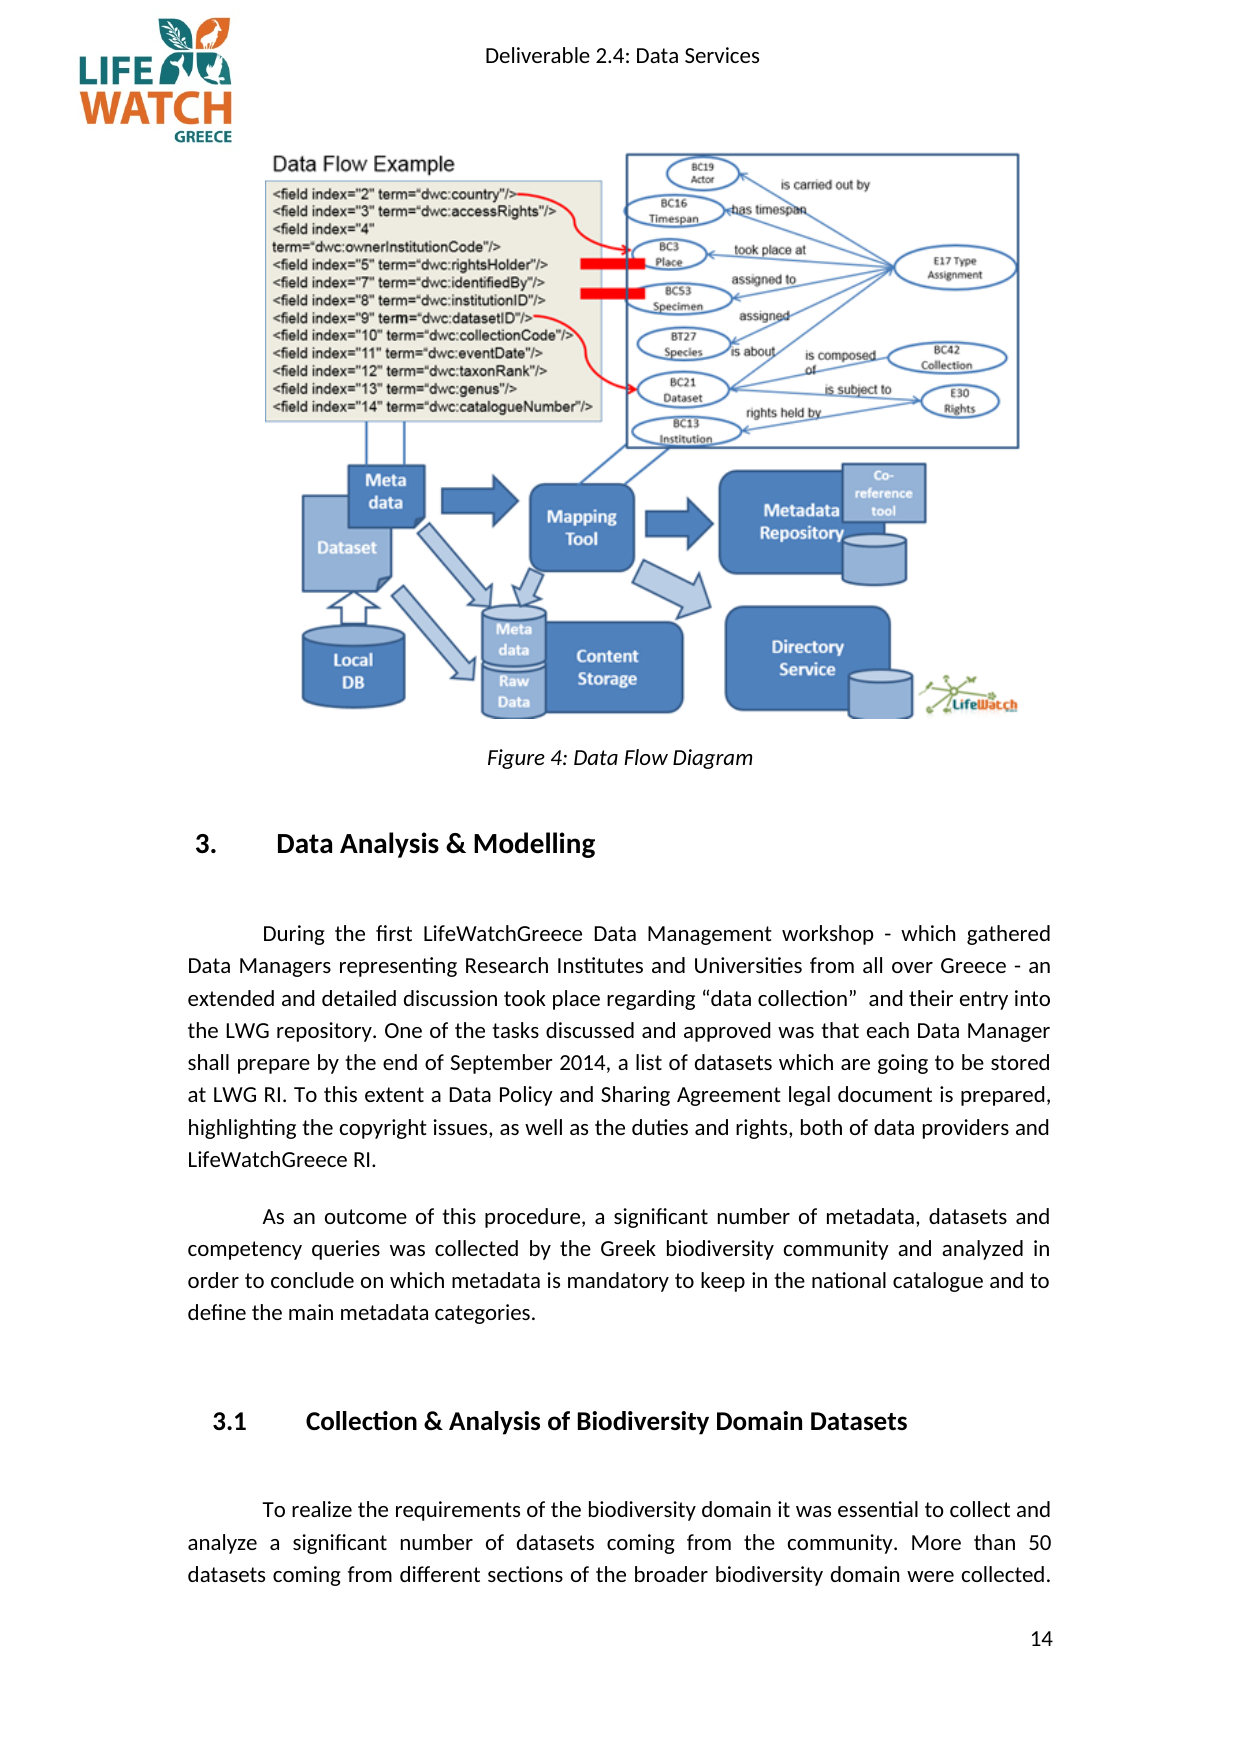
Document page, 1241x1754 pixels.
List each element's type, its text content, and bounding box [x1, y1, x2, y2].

text As an outcome of this procedure, a significant number of metadata, datasets and competency queries was collected by the Greek biodiversity community and analyzed in order to conclude on which metadata is mandatory to keep in the national catalogue and to define the main metadata categories. [187, 1202, 1053, 1327]
text During the first LifeWatchGreece Data Management workshop - which gathered Data Managers representing Research Institutes and Universities from all over Greece - an extended and detailed discussion took place regarding “data collection” and their entry into the LWG repository. One of the tasks discussed and approved was that each Data Manager shall prepare by the end of September 2014, a list of datasets which are going to be stored at LWG RI. To this extent a Data Policy and Sharing Agreement legal document is prepared, highlighting the copyright issues, as well as the duties and rights, both of data providers and LifeWatchGreece RI. [187, 919, 1053, 1173]
subtitle Collection & Analysis of Biodiversity Domain Datasets [247, 1404, 1053, 1438]
text Figure 4: Data Flow Diagram [187, 743, 1053, 771]
picture [64, 0, 251, 163]
picture [265, 150, 1021, 719]
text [187, 1496, 1053, 1588]
subtitle Data Analysis & Modelling [217, 826, 1053, 861]
